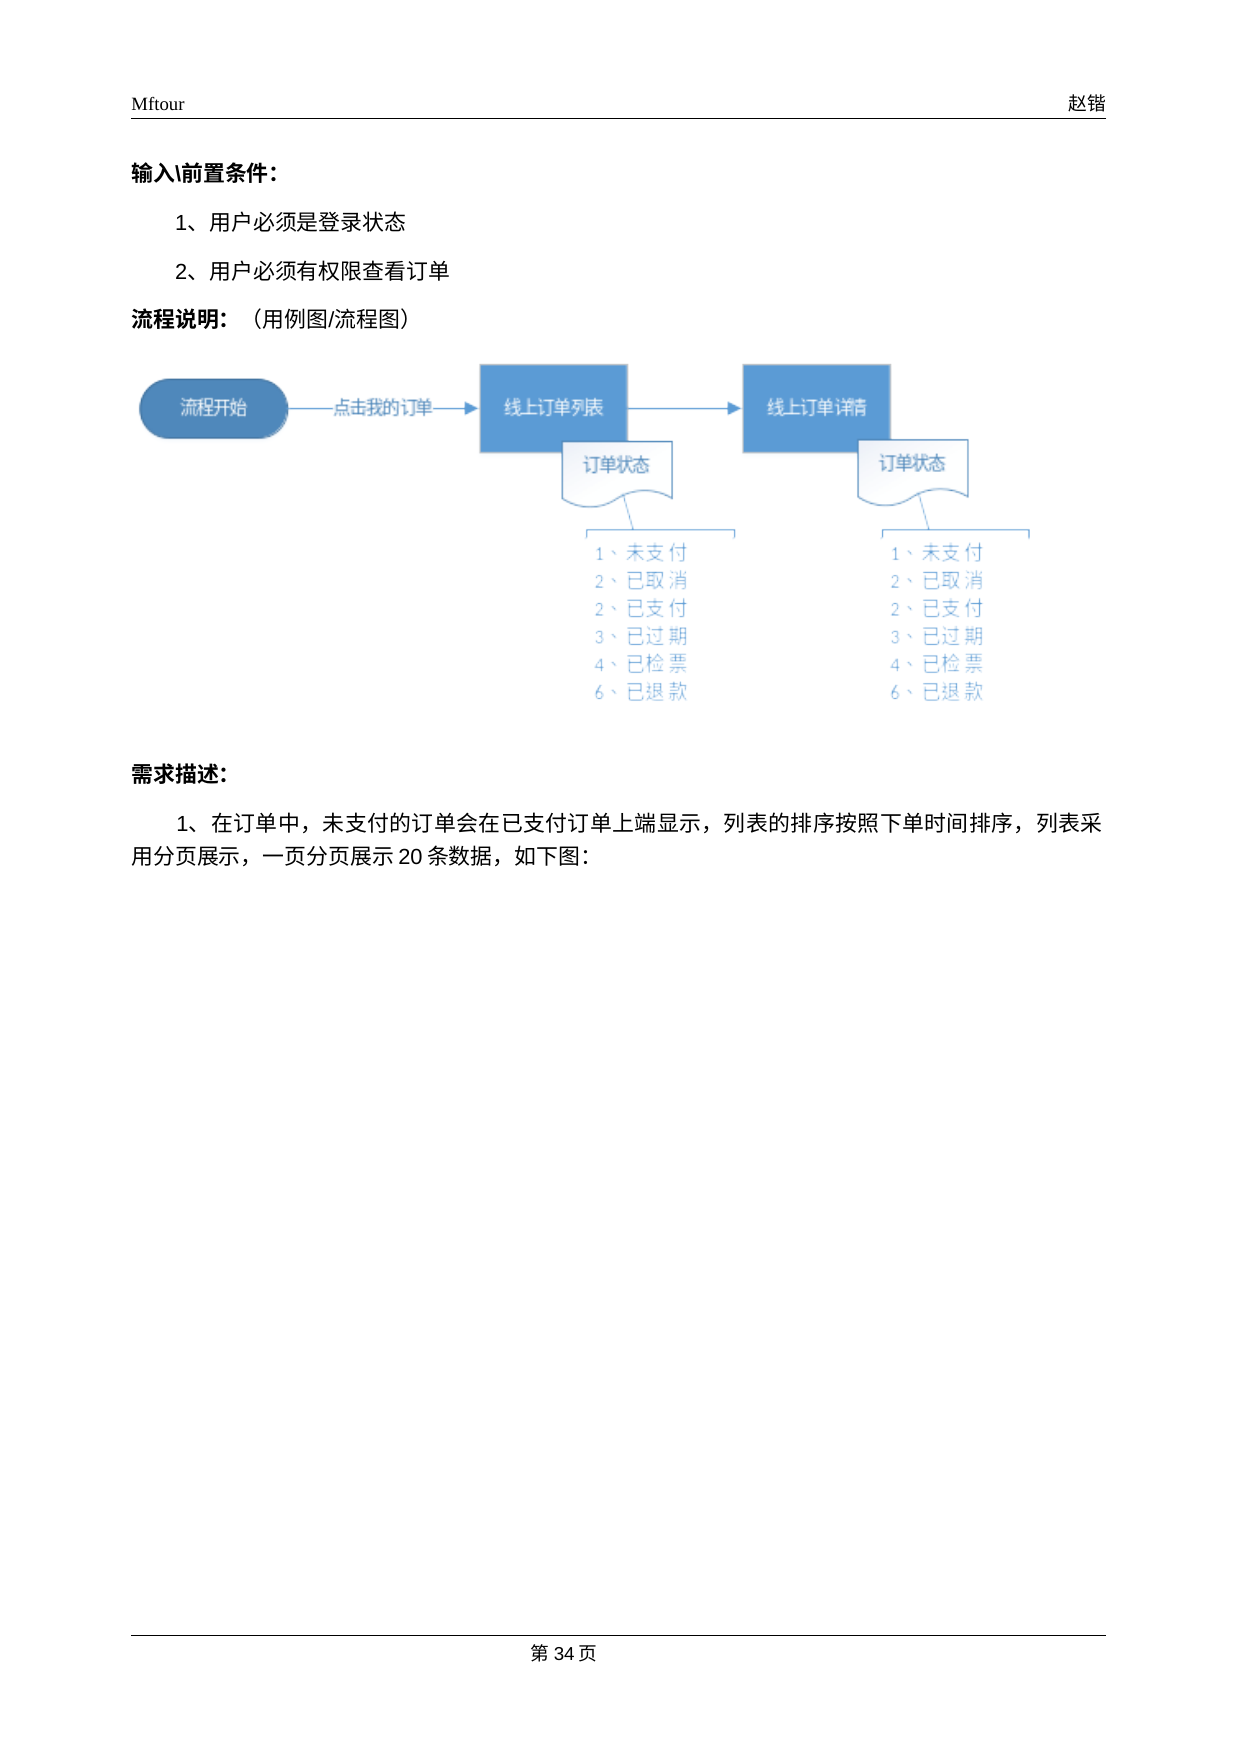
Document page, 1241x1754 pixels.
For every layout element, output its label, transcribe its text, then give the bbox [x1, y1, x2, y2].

text 输入\前置条件： [131, 156, 1106, 188]
text 1、在订单中，未支付的订单会在已支付订单上端显示，列表的排序按照下单时间排序，列表采用分页展示，一页分页展示20条数据，如下图： [131, 806, 1106, 871]
text 需求描述： [131, 757, 1106, 789]
text 1、用户必须是登录状态 [131, 204, 1106, 237]
text 流程说明：（用例图/流程图） [131, 302, 1106, 334]
text 2、用户必须有权限查看订单 [131, 253, 1106, 286]
